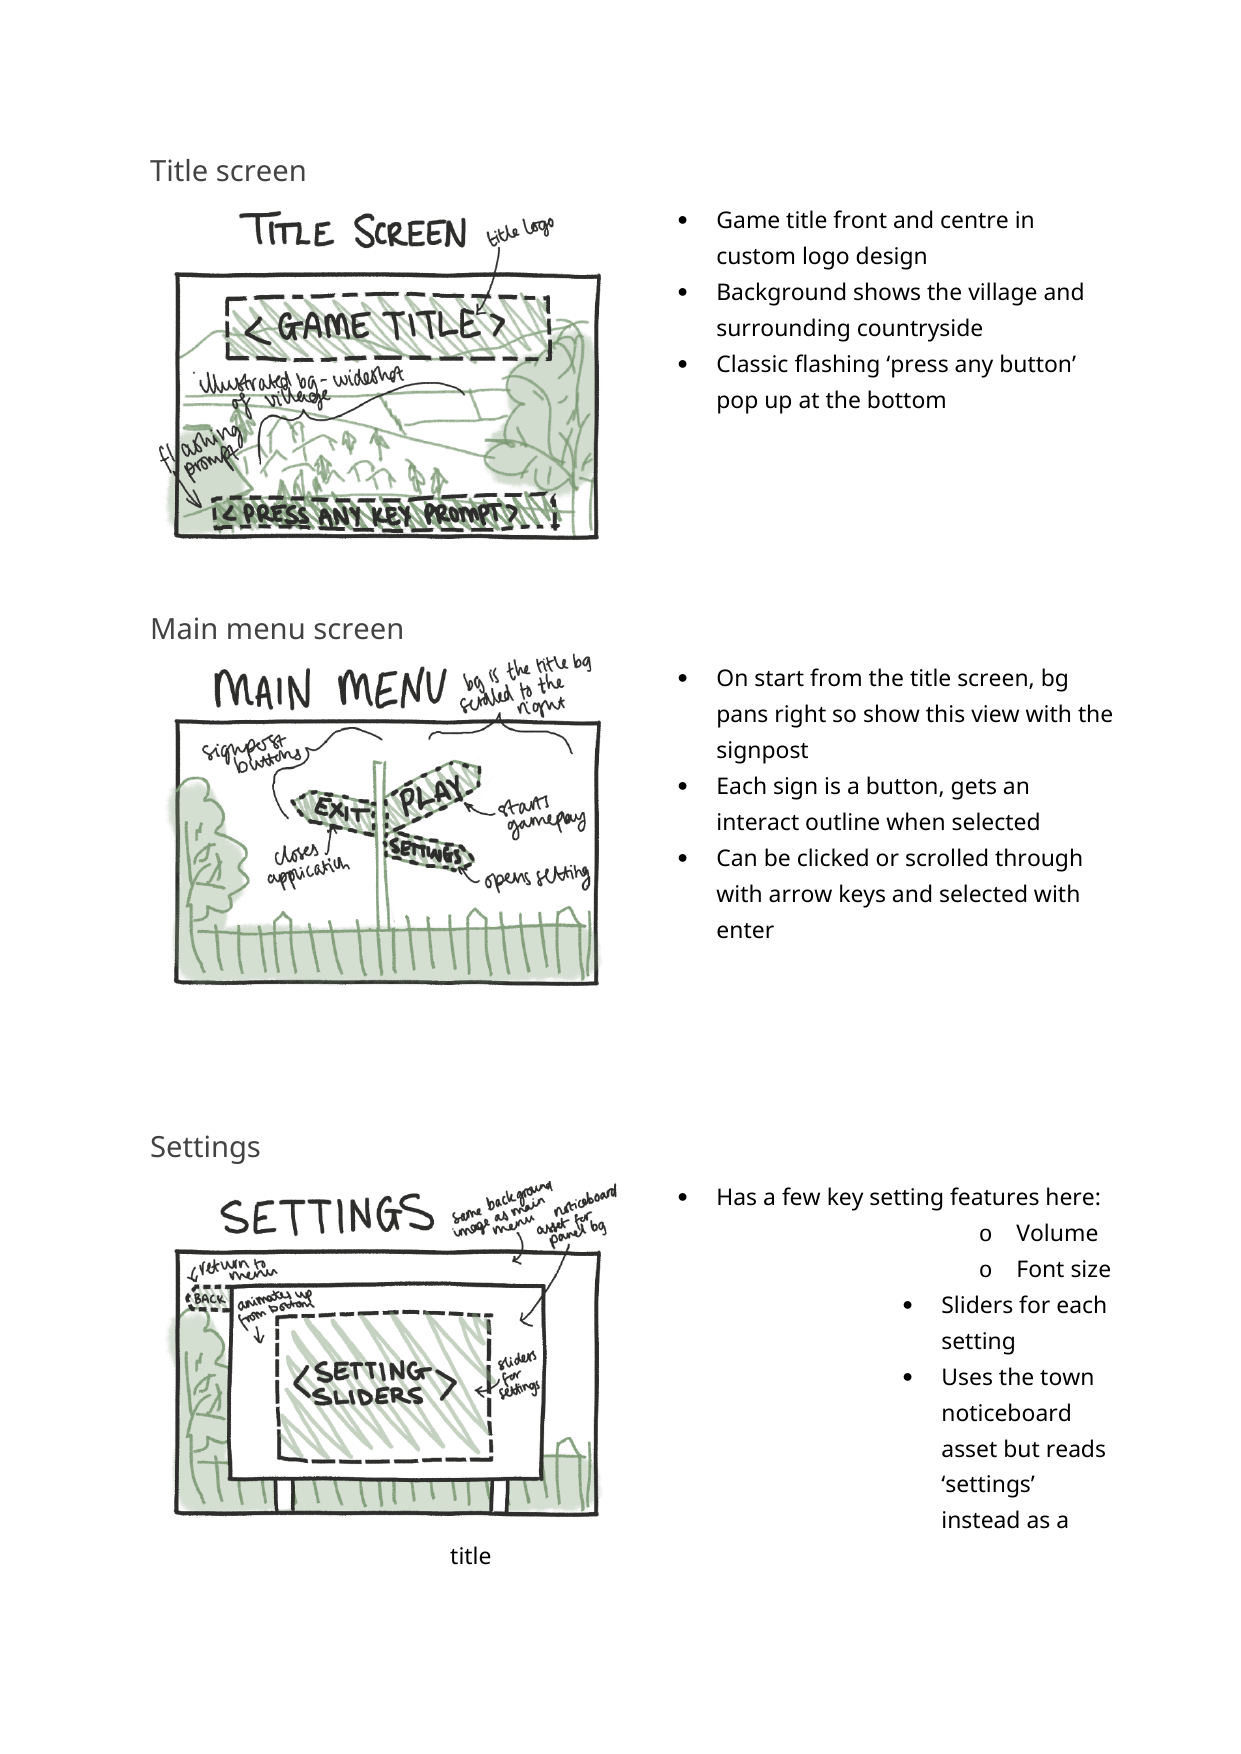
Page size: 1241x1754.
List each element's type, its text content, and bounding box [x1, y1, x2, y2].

list On start from the title screen, bg pans right so show this view with the signpost [623, 662, 1115, 765]
list Background shows the village and surrounding countryside [623, 276, 1115, 343]
list Can be clicked or scrolled through with arrow keys and selected with enter [623, 842, 1115, 945]
list Each sign is a button, gets an interact outline when selected [623, 770, 1115, 837]
picture [150, 650, 623, 1005]
picture [150, 203, 623, 559]
subtitle Title screen [150, 150, 1115, 190]
list Volume [623, 1217, 1115, 1248]
list Classic flashing ‘press any button’ pop up at the bottom [623, 348, 1115, 415]
picture [150, 1181, 623, 1536]
list Sliders for each setting [623, 1289, 1115, 1356]
list Game title front and centre in custom logo design [623, 204, 1115, 271]
subtitle Settings [150, 1127, 1115, 1166]
list Font size [623, 1253, 1115, 1284]
list Has a few key setting features here: [623, 1181, 1115, 1212]
subtitle Main menu screen [150, 608, 1115, 648]
list Uses the town noticeboard asset but reads ‘settings’ instead as a title [412, 1361, 1115, 1572]
